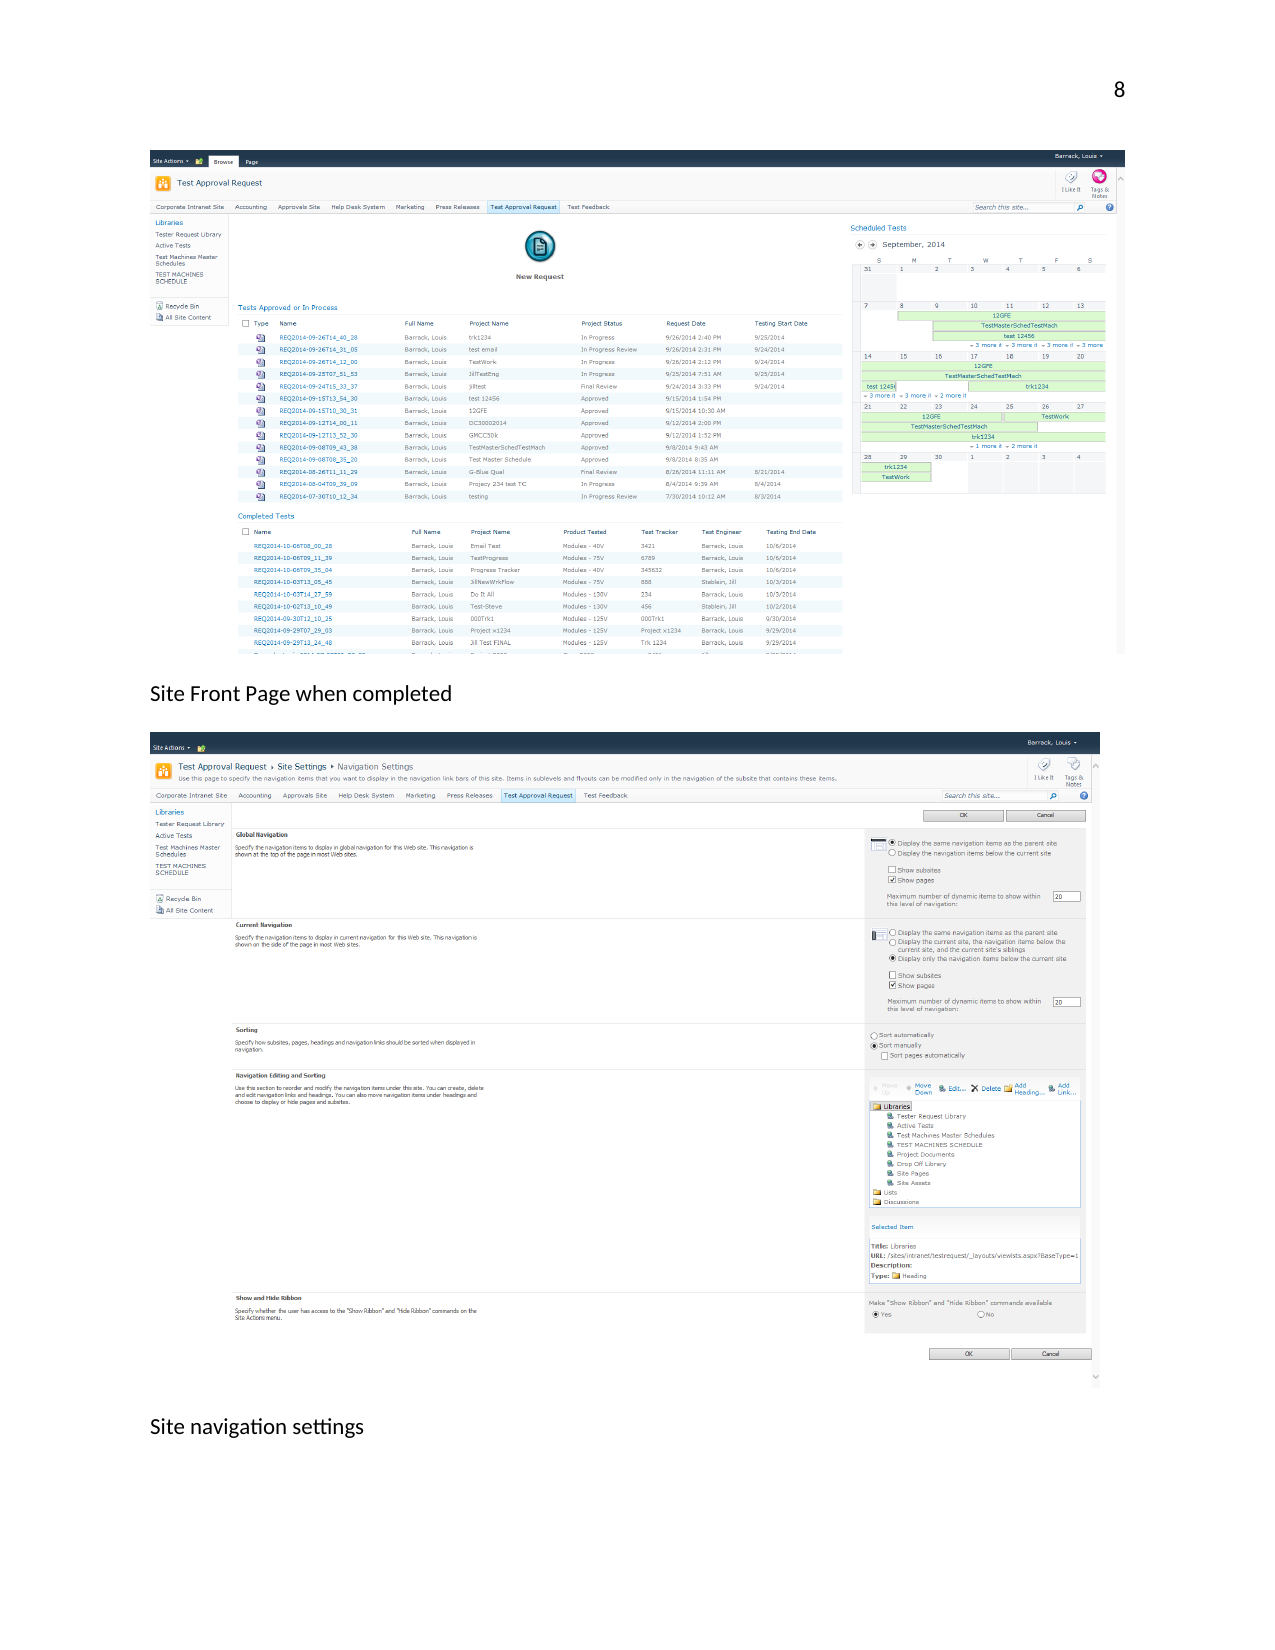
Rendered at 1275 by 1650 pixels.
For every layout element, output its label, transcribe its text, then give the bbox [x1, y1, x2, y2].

picture [150, 732, 1100, 1388]
text Site Front Page when completed [150, 679, 1125, 707]
picture [150, 150, 1125, 654]
text Site navigation settings [150, 1412, 1125, 1440]
